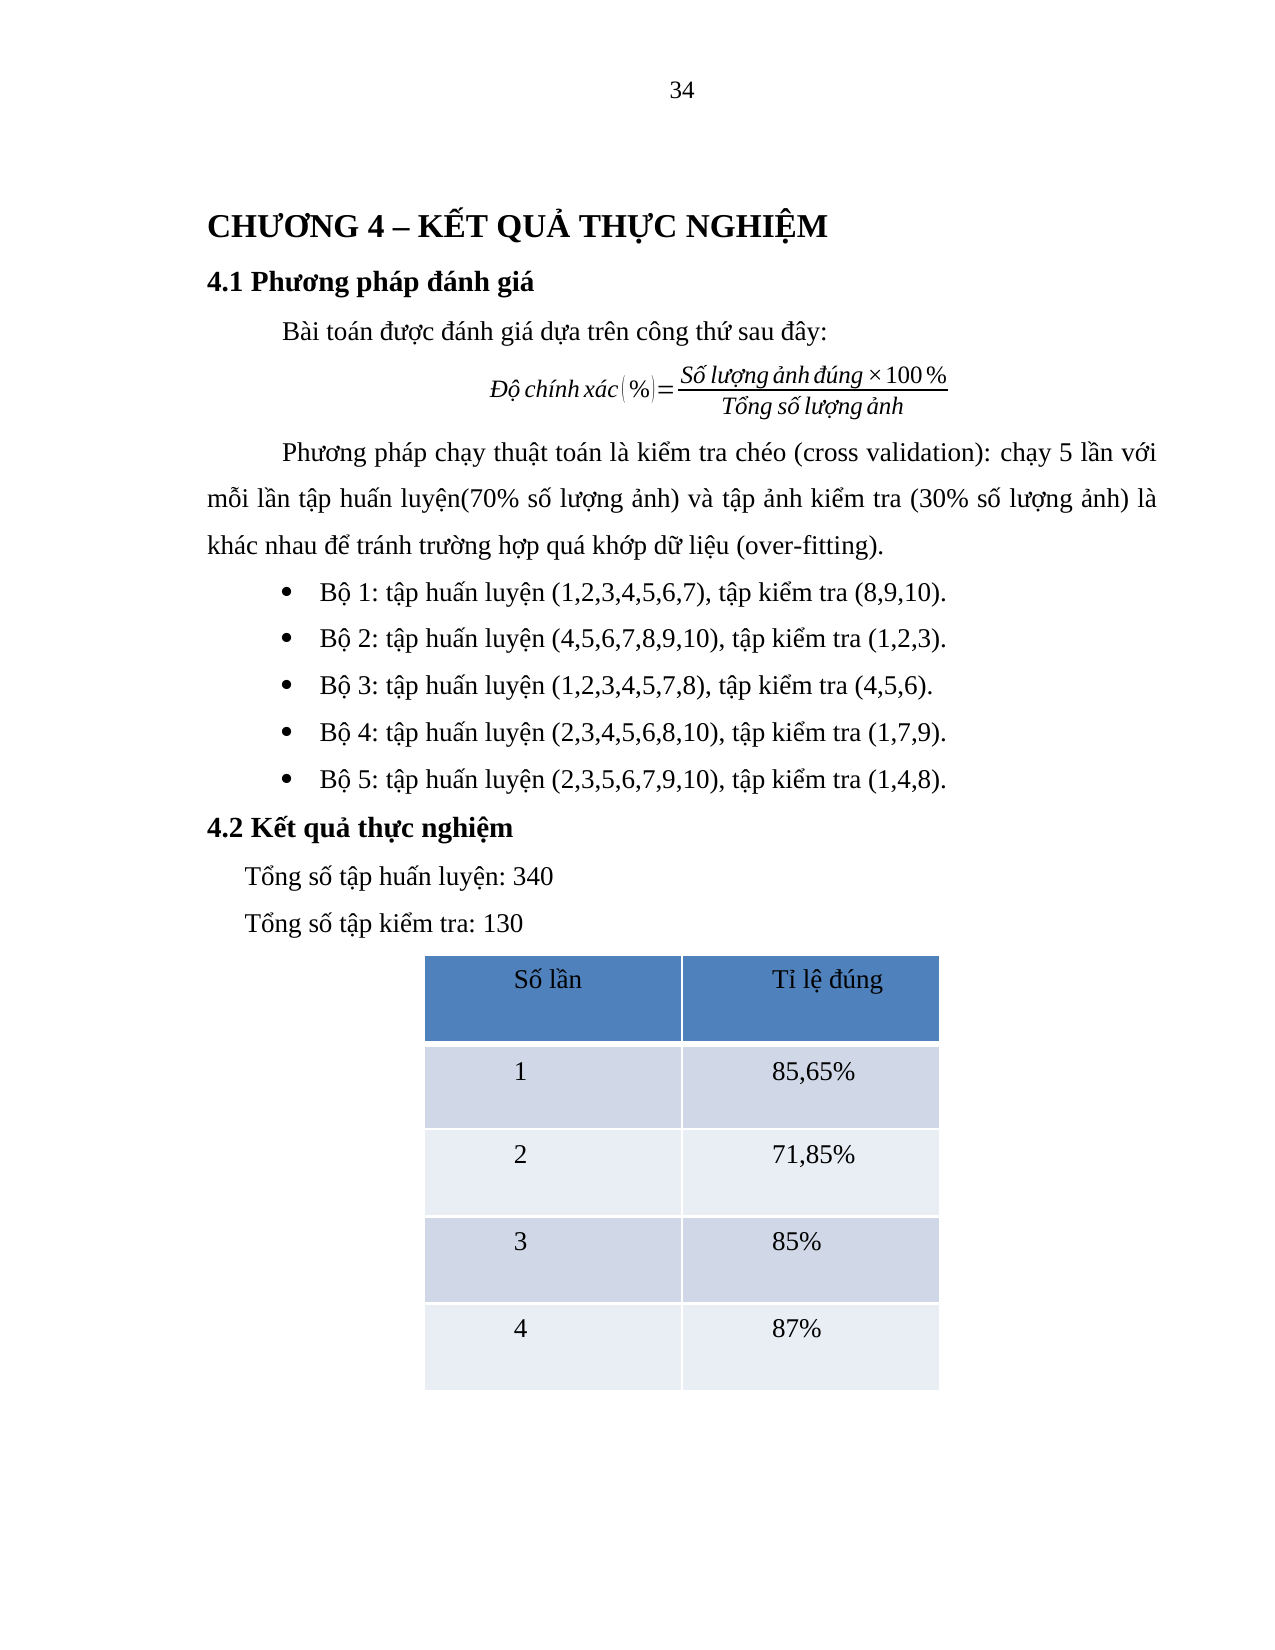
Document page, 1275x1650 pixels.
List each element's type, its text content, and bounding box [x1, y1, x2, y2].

text CHƯƠNG 4 – KẾT QUẢ THỰC NGHIỆM [207, 207, 1157, 245]
list Bộ 5: tập huấn luyện (2,3,5,6,7,9,10), tập kiểm tra (1,4,8). [282, 763, 1157, 794]
text 4.1 Phương pháp đánh giá [207, 264, 1157, 298]
list Bộ 2: tập huấn luyện (4,5,6,7,8,9,10), tập kiểm tra (1,2,3). [282, 623, 1157, 654]
list Bộ 4: tập huấn luyện (2,3,4,5,6,8,10), tập kiểm tra (1,7,9). [282, 716, 1157, 748]
table_cell 85,65% [683, 1047, 939, 1128]
table_cell 1 [425, 1047, 681, 1128]
table_cell 4 [425, 1305, 681, 1390]
text Tổng số tập kiểm tra: 130 [244, 907, 1157, 938]
list Bộ 1: tập huấn luyện (1,2,3,4,5,6,7), tập kiểm tra (8,9,10). [282, 576, 1157, 607]
table_header Tỉ lệ đúng [683, 956, 939, 1041]
table_cell 85% [683, 1218, 939, 1302]
text Bài toán được đánh giá dựa trên công thứ sau đây: [207, 314, 1157, 346]
text Tổng số tập huấn luyện: 340 [244, 860, 1157, 892]
text 4.2 Kết quả thực nghiệm [207, 810, 1157, 844]
table_cell 87% [683, 1305, 939, 1390]
list Bộ 3: tập huấn luyện (1,2,3,4,5,7,8), tập kiểm tra (4,5,6). [282, 669, 1157, 701]
table_header Số lần [425, 956, 681, 1041]
table_cell 71,85% [683, 1130, 939, 1215]
table_cell 2 [425, 1130, 681, 1215]
table_cell 3 [425, 1218, 681, 1302]
text Phương pháp chạy thuật toán là kiểm tra chéo (cross validation): chạy 5 lần với mỗi lần tập huấn luyện(70% số lượng ảnh) và tập ảnh kiểm tra (30% số lượng ảnh) là khác nhau để tránh trường hợp quá khớp dữ liệu (over-fitting). [207, 436, 1157, 560]
